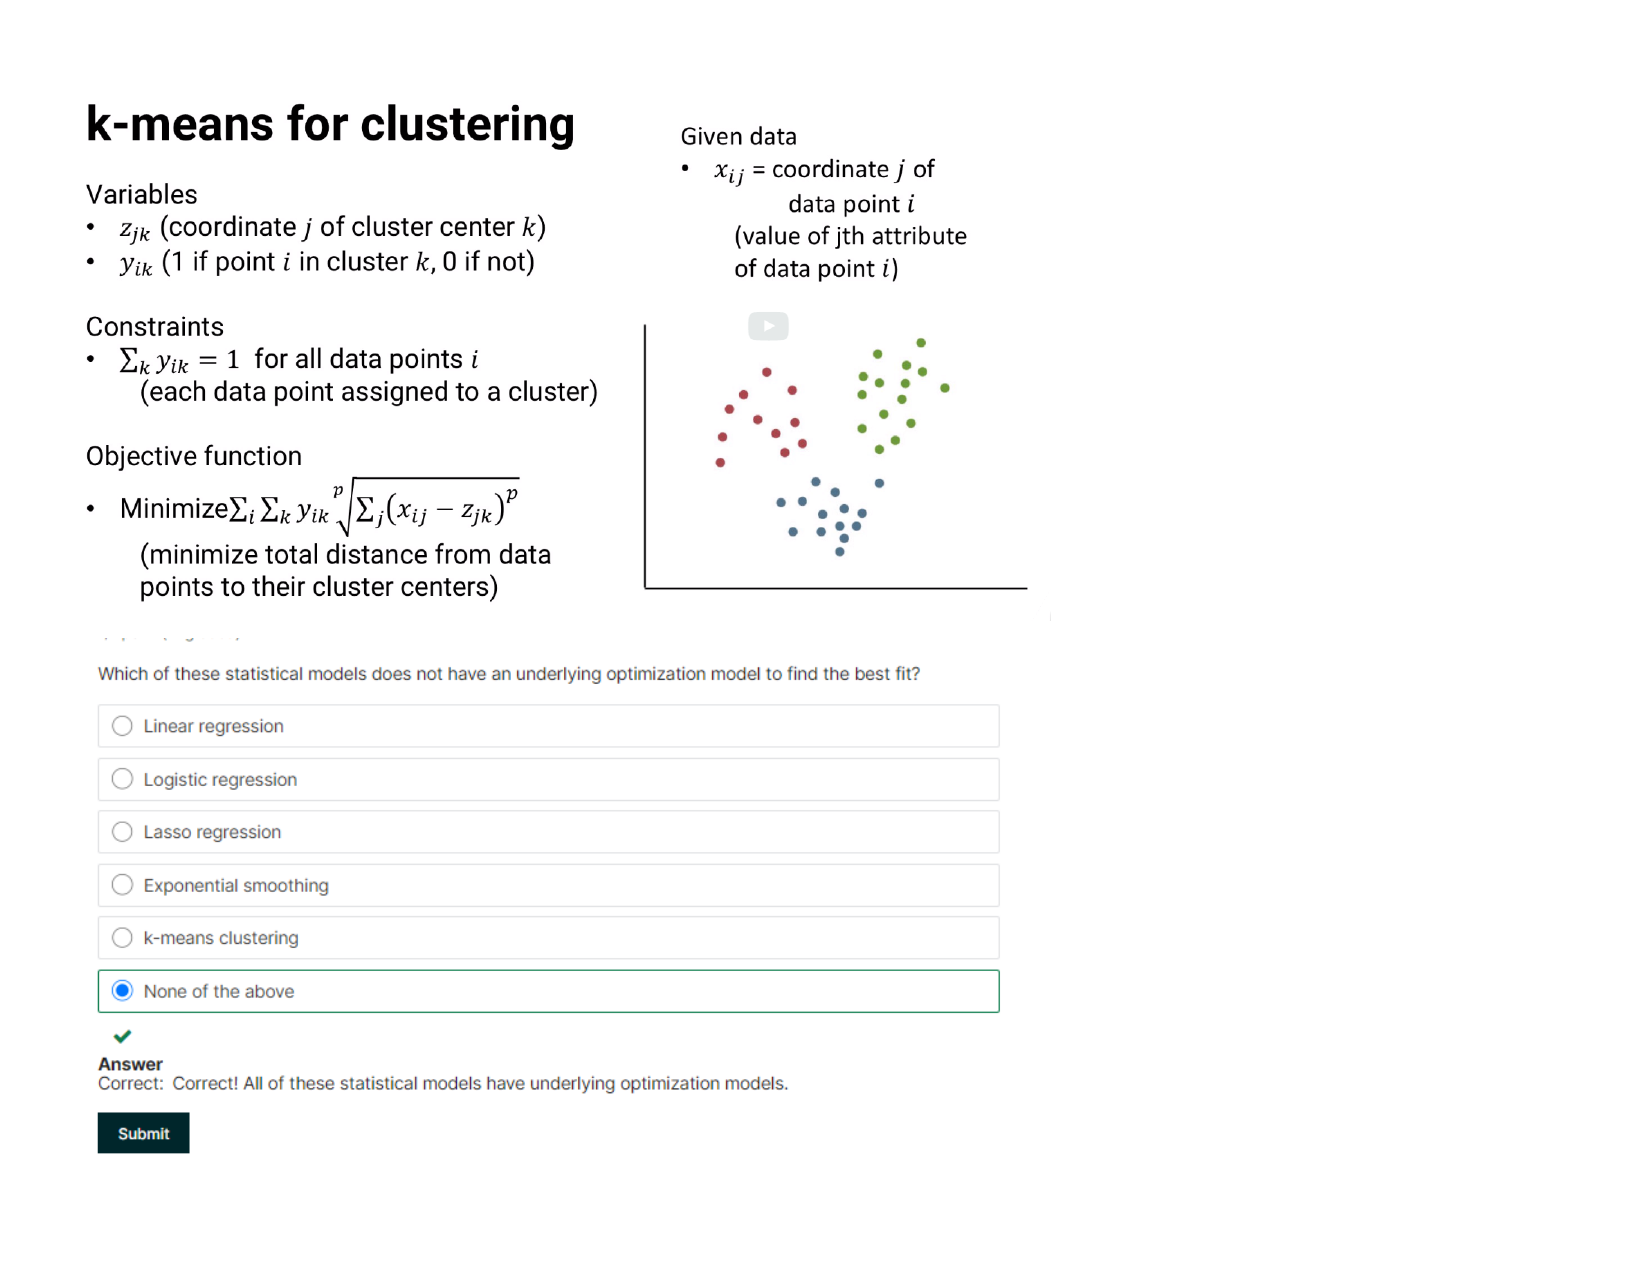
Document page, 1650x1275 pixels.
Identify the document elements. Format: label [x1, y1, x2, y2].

picture [75, 638, 1050, 1156]
picture [75, 75, 1050, 621]
